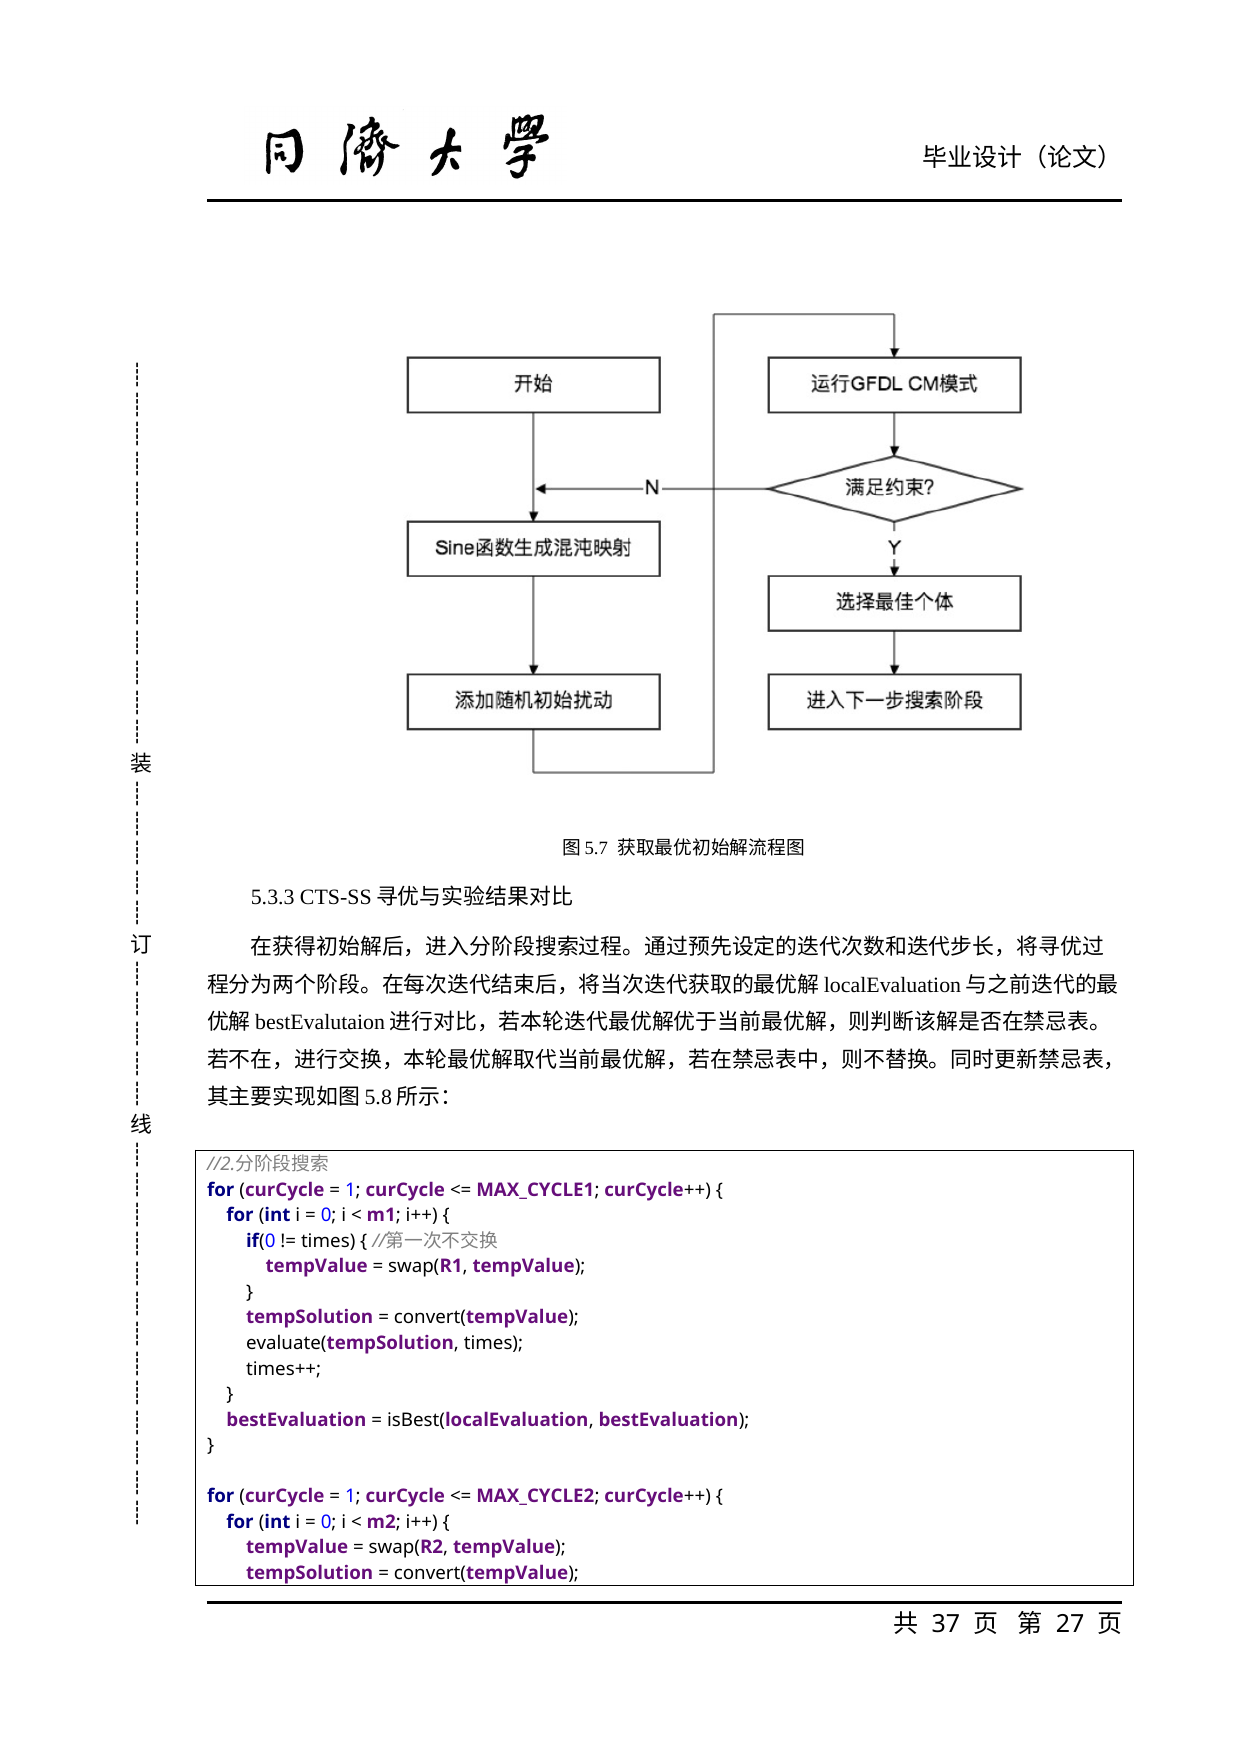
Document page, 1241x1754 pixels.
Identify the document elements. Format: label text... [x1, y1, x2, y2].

text 在获得初始解后，进入分阶段搜索过程。通过预先设定的迭代次数和迭代步长，将寻优过程分为两个阶段。在每次迭代结束后，将当次迭代获取的最优解localEvaluation与之前迭代的最优解bestEvalutaion进行对比，若本轮迭代最优解优于当前最优解，则判断该解是否在禁忌表。若不在，进行交换，本轮最优解取代当前最优解，若在禁忌表中，则不替换。同时更新禁忌表，其主要实现如图5.8所示： [207, 924, 1122, 1112]
picture [383, 283, 1056, 787]
text 图5.7 获取最优初始解流程图 [207, 824, 1122, 862]
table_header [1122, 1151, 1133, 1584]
picture [244, 106, 567, 185]
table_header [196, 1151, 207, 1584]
subtitle 5.3.3 CTS-SS寻优与实验结果对比 [207, 874, 1122, 912]
